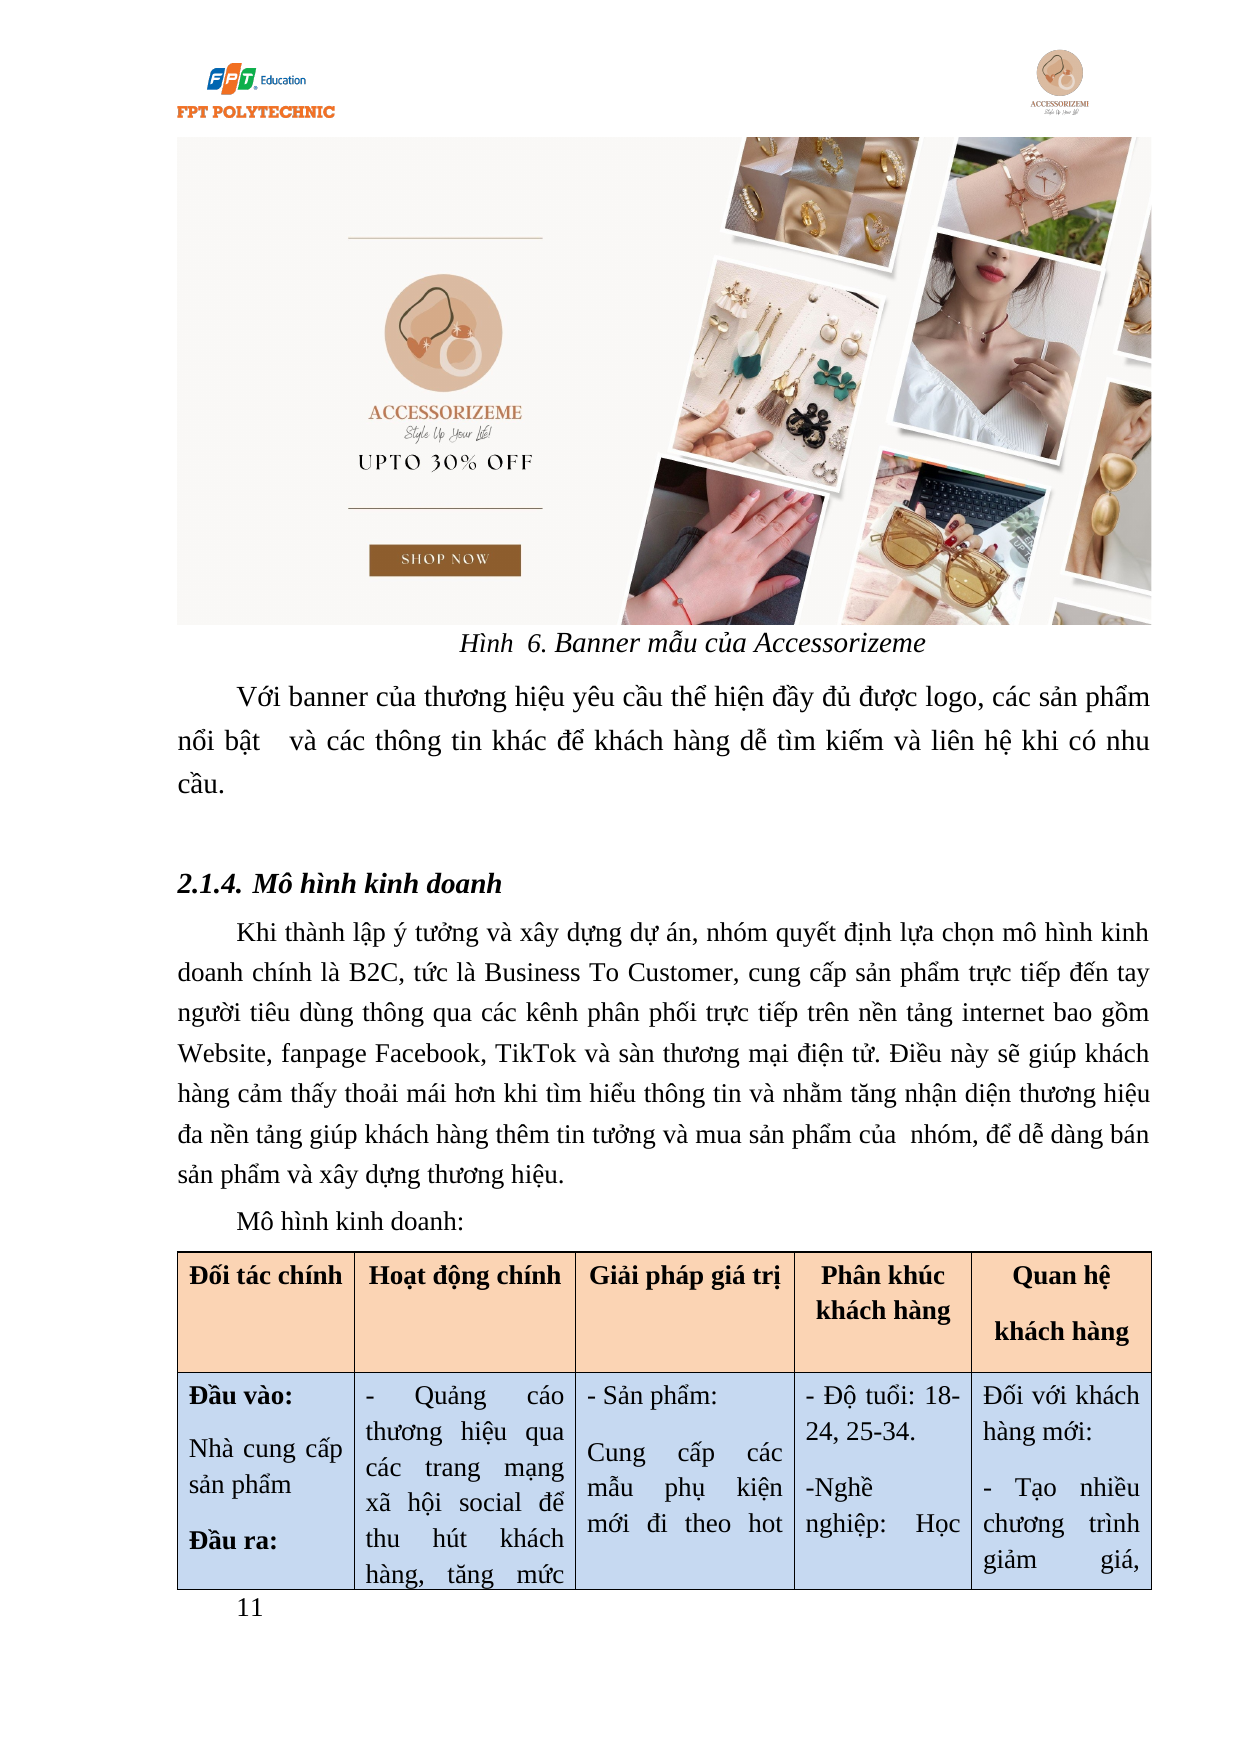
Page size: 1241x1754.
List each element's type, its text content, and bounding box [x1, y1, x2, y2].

text Khi thành lập ý tưởng và xây dựng dự án, nhóm quyết định lựa chọn mô hình kinh doanh chính là B2C, tức là Business To Customer, cung cấp sản phẩm trực tiếp đến tay người tiêu dùng thông qua các kênh phân phối trực tiếp trên nền tảng internet bao gồm Website, fanpage Facebook, TikTok và sàn thương mại điện tử. Điều này sẽ giúp khách hàng cảm thấy thoải mái hơn khi tìm hiểu thông tin và nhằm tăng nhận diện thương hiệu đa nền tảng giúp khách hàng thêm tin tưởng và mua sản phẩm của nhóm, để dễ dàng bán sản phẩm và xây dựng thương hiệu. [177, 916, 1152, 1189]
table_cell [355, 1373, 575, 1589]
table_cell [795, 1373, 971, 1589]
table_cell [972, 1373, 1151, 1589]
picture [177, 63, 335, 118]
table_header Quan hệ khách hàng [972, 1253, 1151, 1372]
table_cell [576, 1373, 794, 1589]
table_header Phân khúc khách hàng [795, 1253, 971, 1372]
text Với banner của thương hiệu yêu cầu thể hiện đầy đủ được logo, các sản phẩm nổi bật và các thông tin khác để khách hàng dễ tìm kiếm và liên hệ khi có nhu cầu. [177, 679, 1152, 800]
text Mô hình kinh doanh: [177, 1205, 1152, 1236]
picture [177, 137, 1152, 625]
picture [1029, 49, 1092, 117]
table_header Giải pháp giá trị [576, 1253, 794, 1372]
table_header Hoạt động chính [355, 1253, 575, 1372]
table_header Đối tác chính [178, 1253, 354, 1372]
text Mô hình kinh doanh [177, 866, 1152, 899]
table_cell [178, 1373, 354, 1589]
